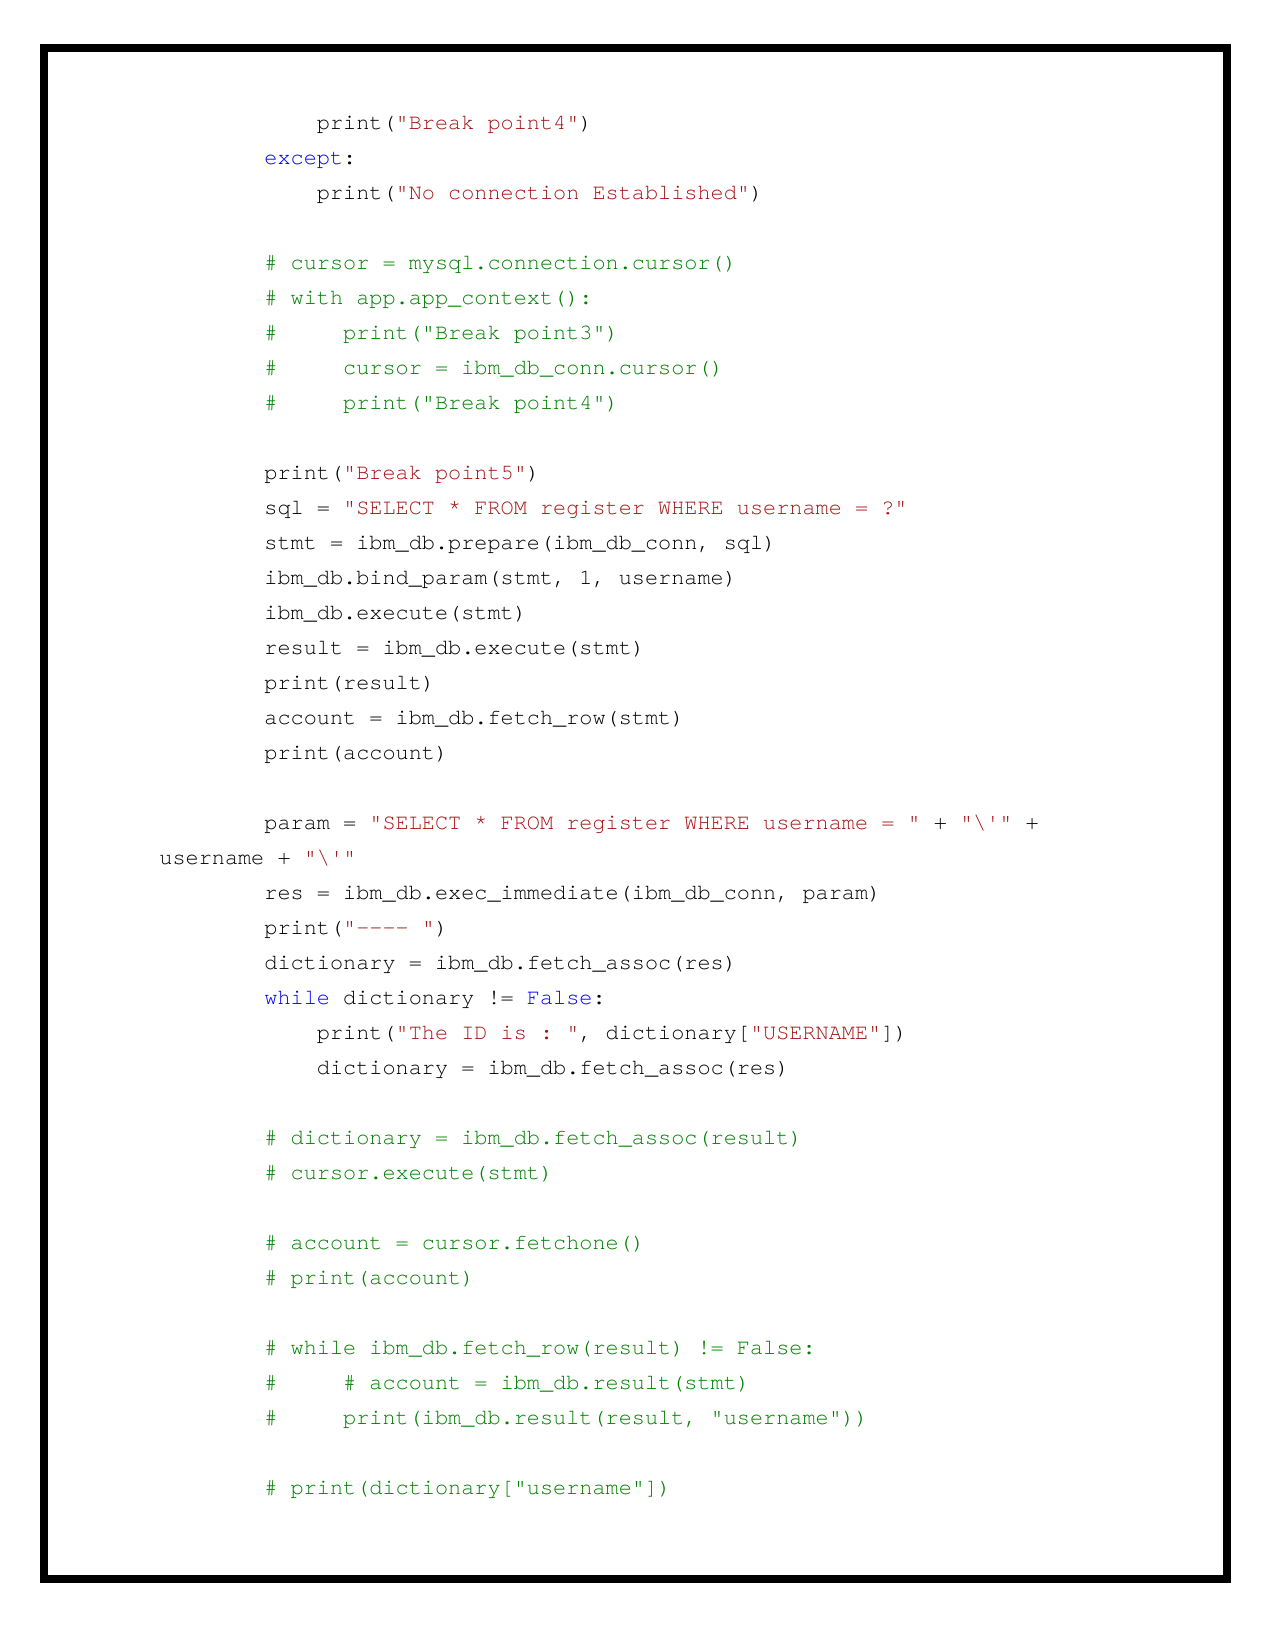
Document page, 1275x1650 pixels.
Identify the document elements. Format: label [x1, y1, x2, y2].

table_header [144, 102, 1058, 1531]
